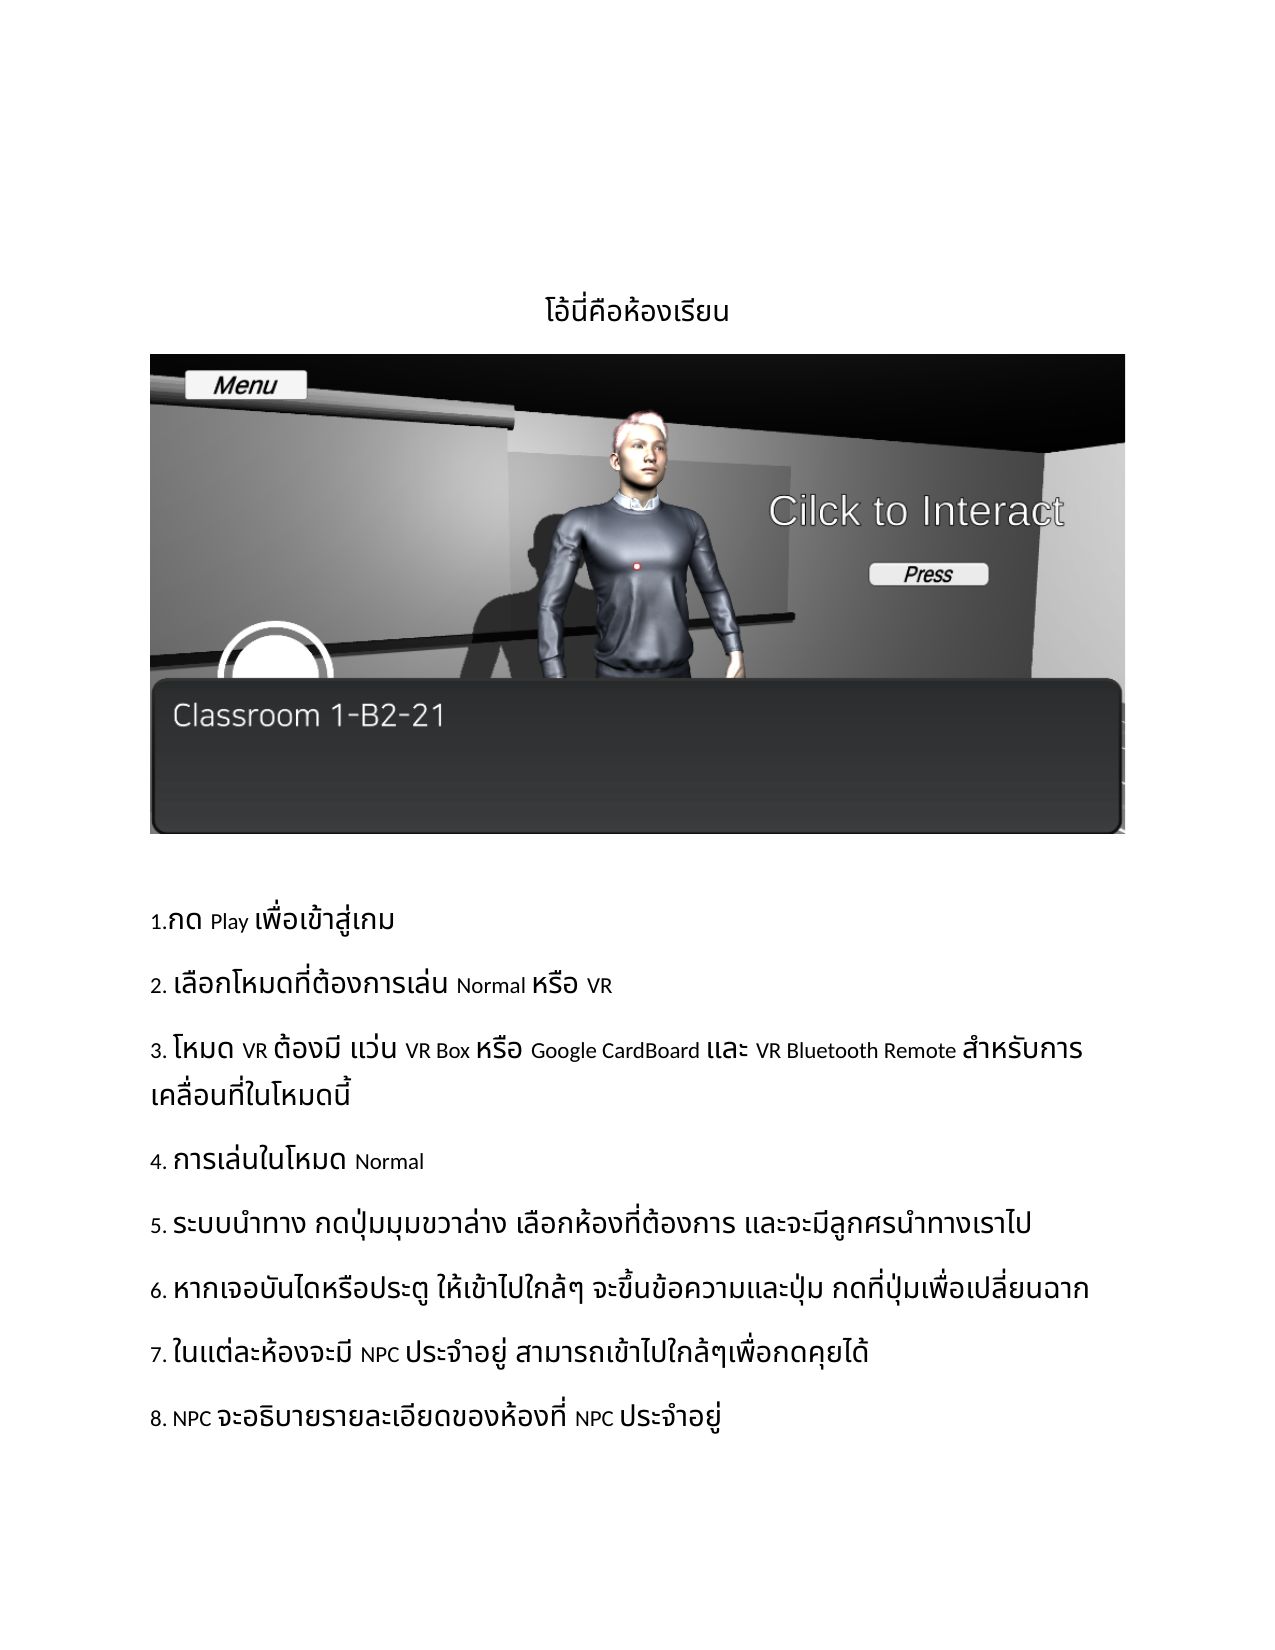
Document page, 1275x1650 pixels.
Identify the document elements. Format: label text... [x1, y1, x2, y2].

text 5. ระบบนำทาง กดปุ่มมุมขวาล่าง เลือกห้องที่ต้องการ และจะมีลูกศรนำทางเราไป [150, 1203, 1125, 1247]
text โอ้นี่คือห้องเรียน [150, 291, 1125, 335]
text 8. NPC จะอธิบายรายละเอียดของห้องที่ NPC ประจำอยู่ [150, 1396, 1125, 1439]
text 6. หากเจอบันไดหรือประตู ให้เข้าไปใกล้ๆ จะขึ้นข้อความและปุ่ม กดที่ปุ่มเพื่อเปลี่ยนฉาก [150, 1267, 1125, 1311]
picture [150, 354, 1125, 834]
text 4. การเล่นในโหมด Normal [150, 1139, 1125, 1183]
text 2. เลือกโหมดที่ต้องการเล่น Normal หรือ VR [150, 963, 1125, 1007]
text 3. โหมด VR ต้องมี แว่น VR Box หรือ Google CardBoard และ VR Bluetooth Remote สำหรับการเคลื่อนที่ในโหมดนี้ [150, 1027, 1125, 1119]
text 7. ในแต่ละห้องจะมี NPC ประจำอยู่ สามารถเข้าไปใกล้ๆเพื่อกดคุยได้ [150, 1331, 1125, 1375]
text 1.กด Play เพื่อเข้าสู่เกม [150, 899, 1125, 943]
